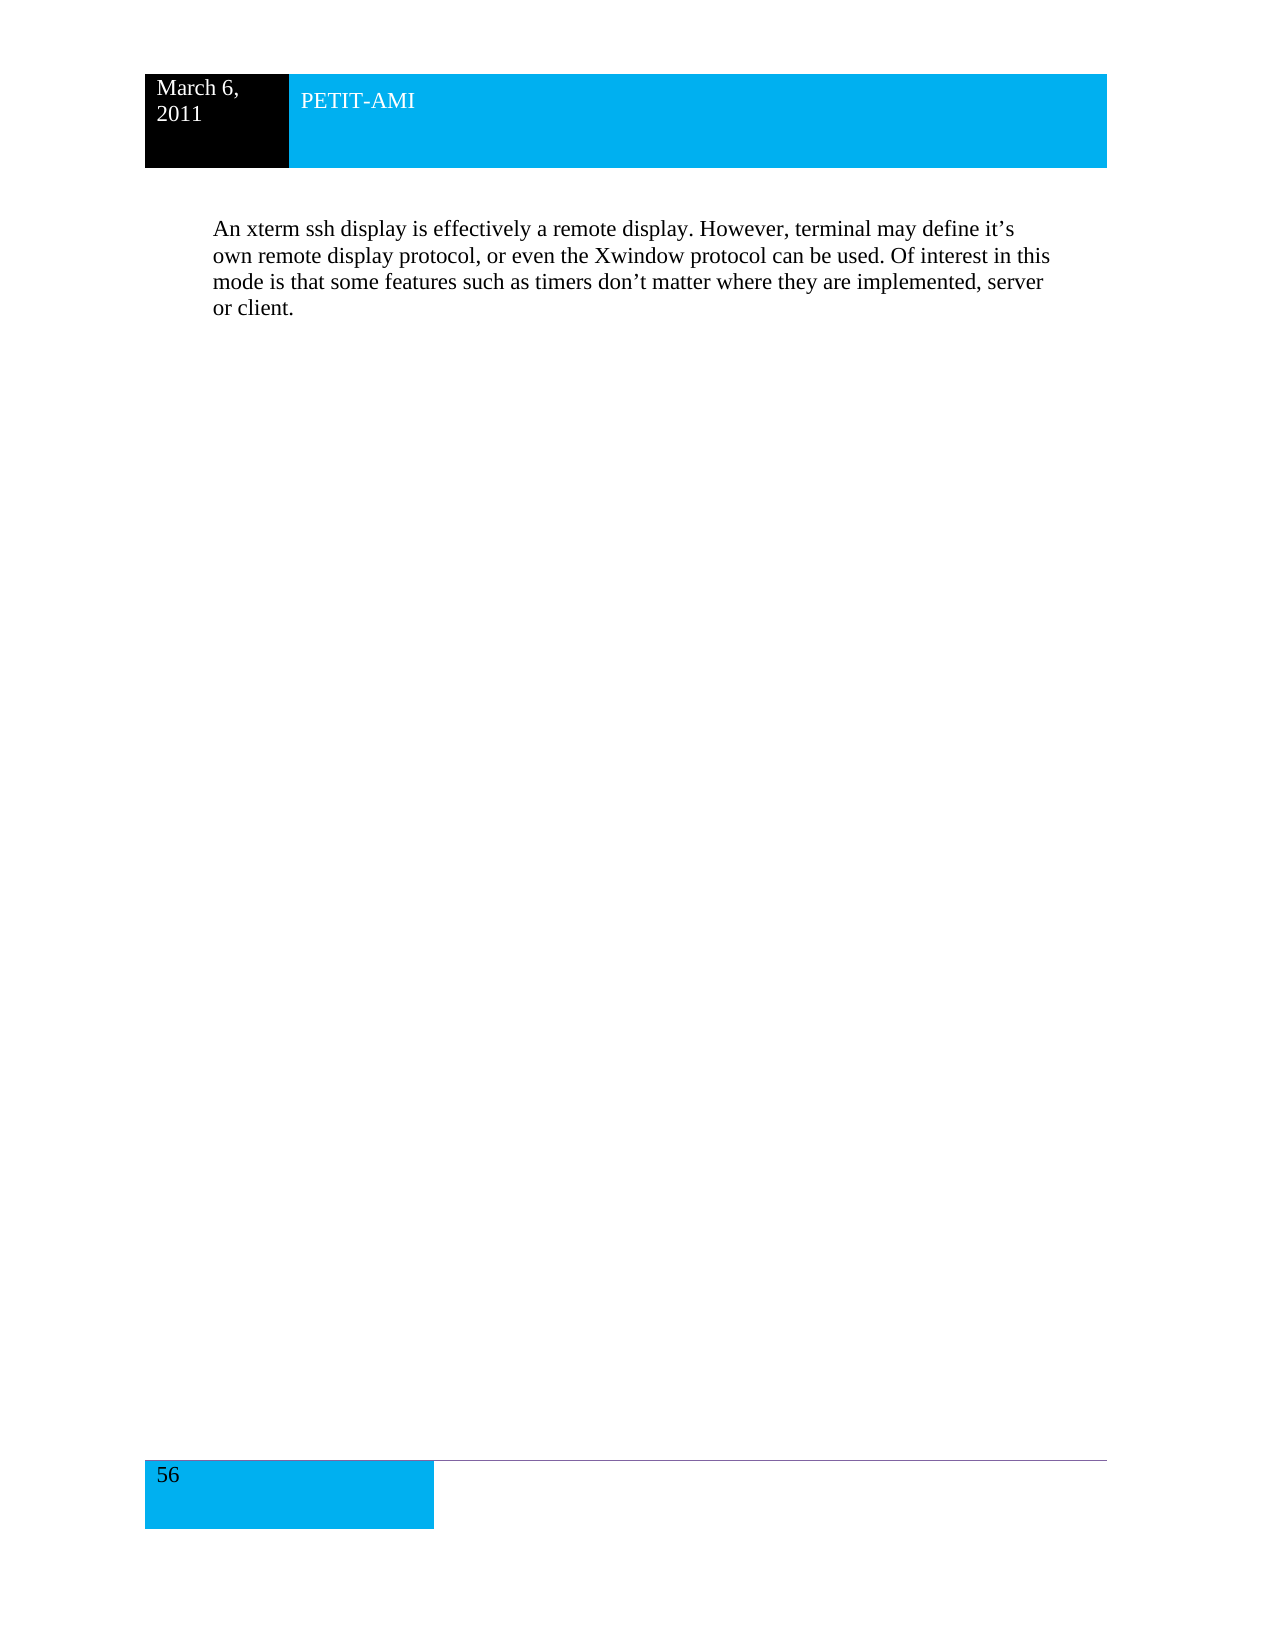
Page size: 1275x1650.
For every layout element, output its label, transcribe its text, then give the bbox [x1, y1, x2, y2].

text An xterm ssh display is effectively a remote display. However, terminal may define it’s own remote display protocol, or even the Xwindow protocol can be used. Of interest in this mode is that some features such as timers don’t matter where they are implemented, server or client. [213, 215, 1056, 321]
